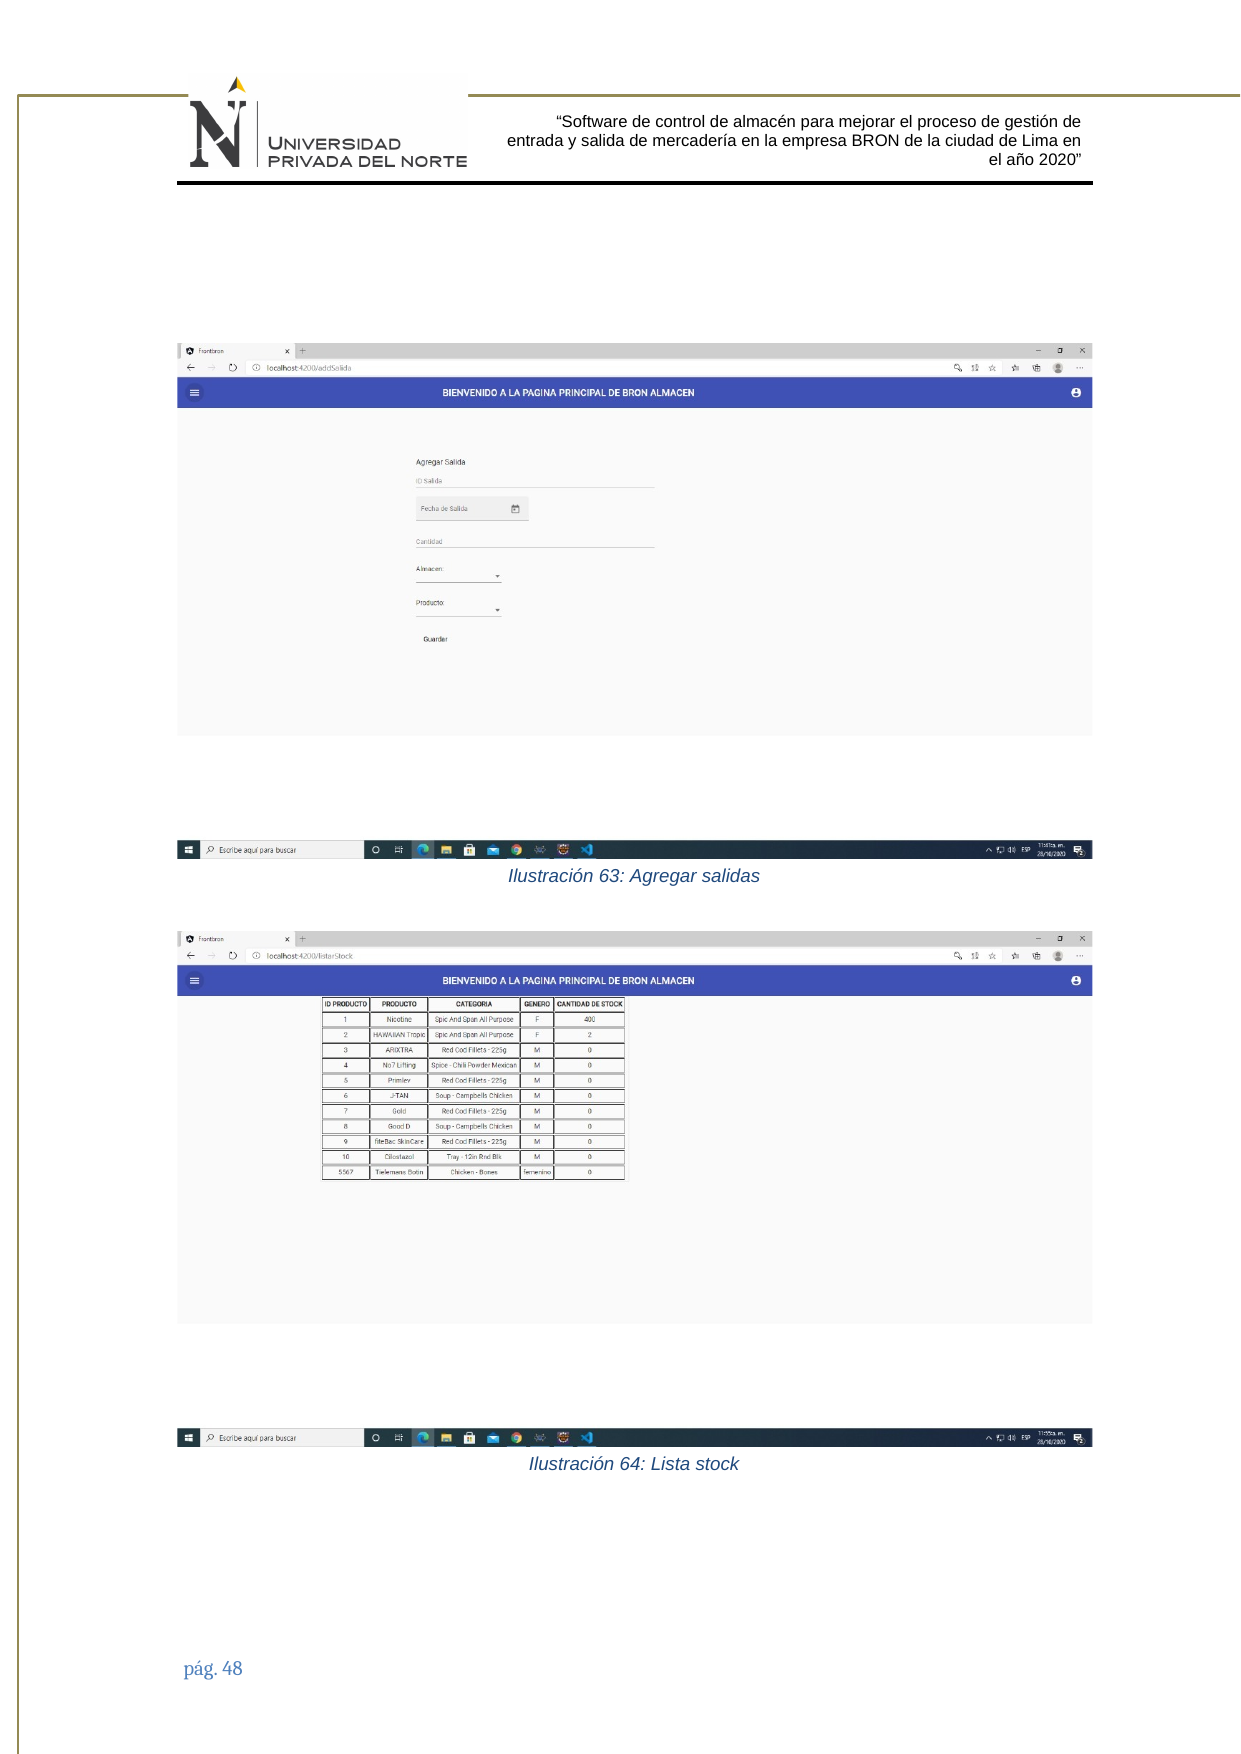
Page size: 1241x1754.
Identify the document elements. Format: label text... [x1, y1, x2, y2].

picture [177, 343, 1093, 859]
picture [188, 73, 469, 169]
picture [177, 931, 1093, 1447]
